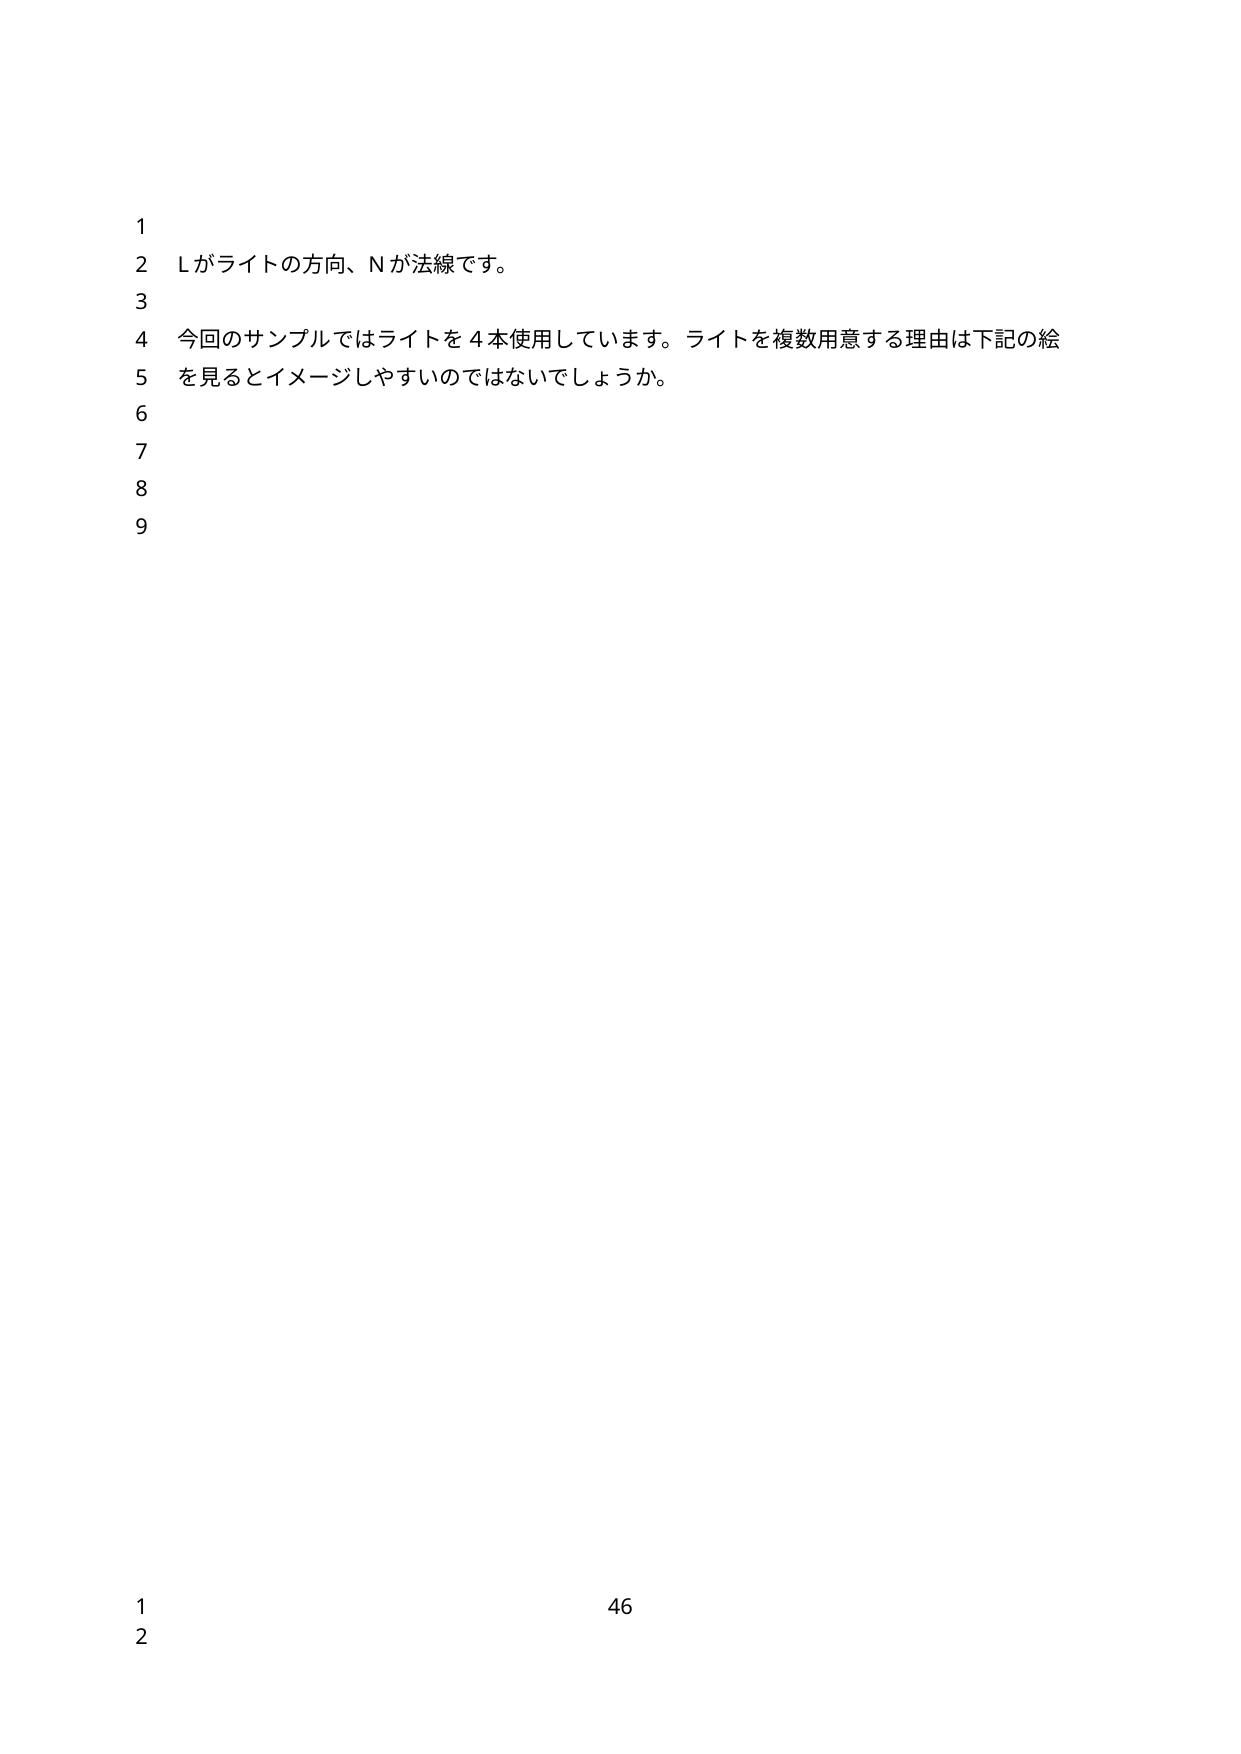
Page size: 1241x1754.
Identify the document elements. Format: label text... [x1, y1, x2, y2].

text 今回のサンプルではライトを４本使用しています。ライトを複数用意する理由は下記の絵を見るとイメージしやすいのではないでしょうか。 [177, 319, 1063, 394]
text Lがライトの方向、Nが法線です。 [177, 244, 1063, 282]
